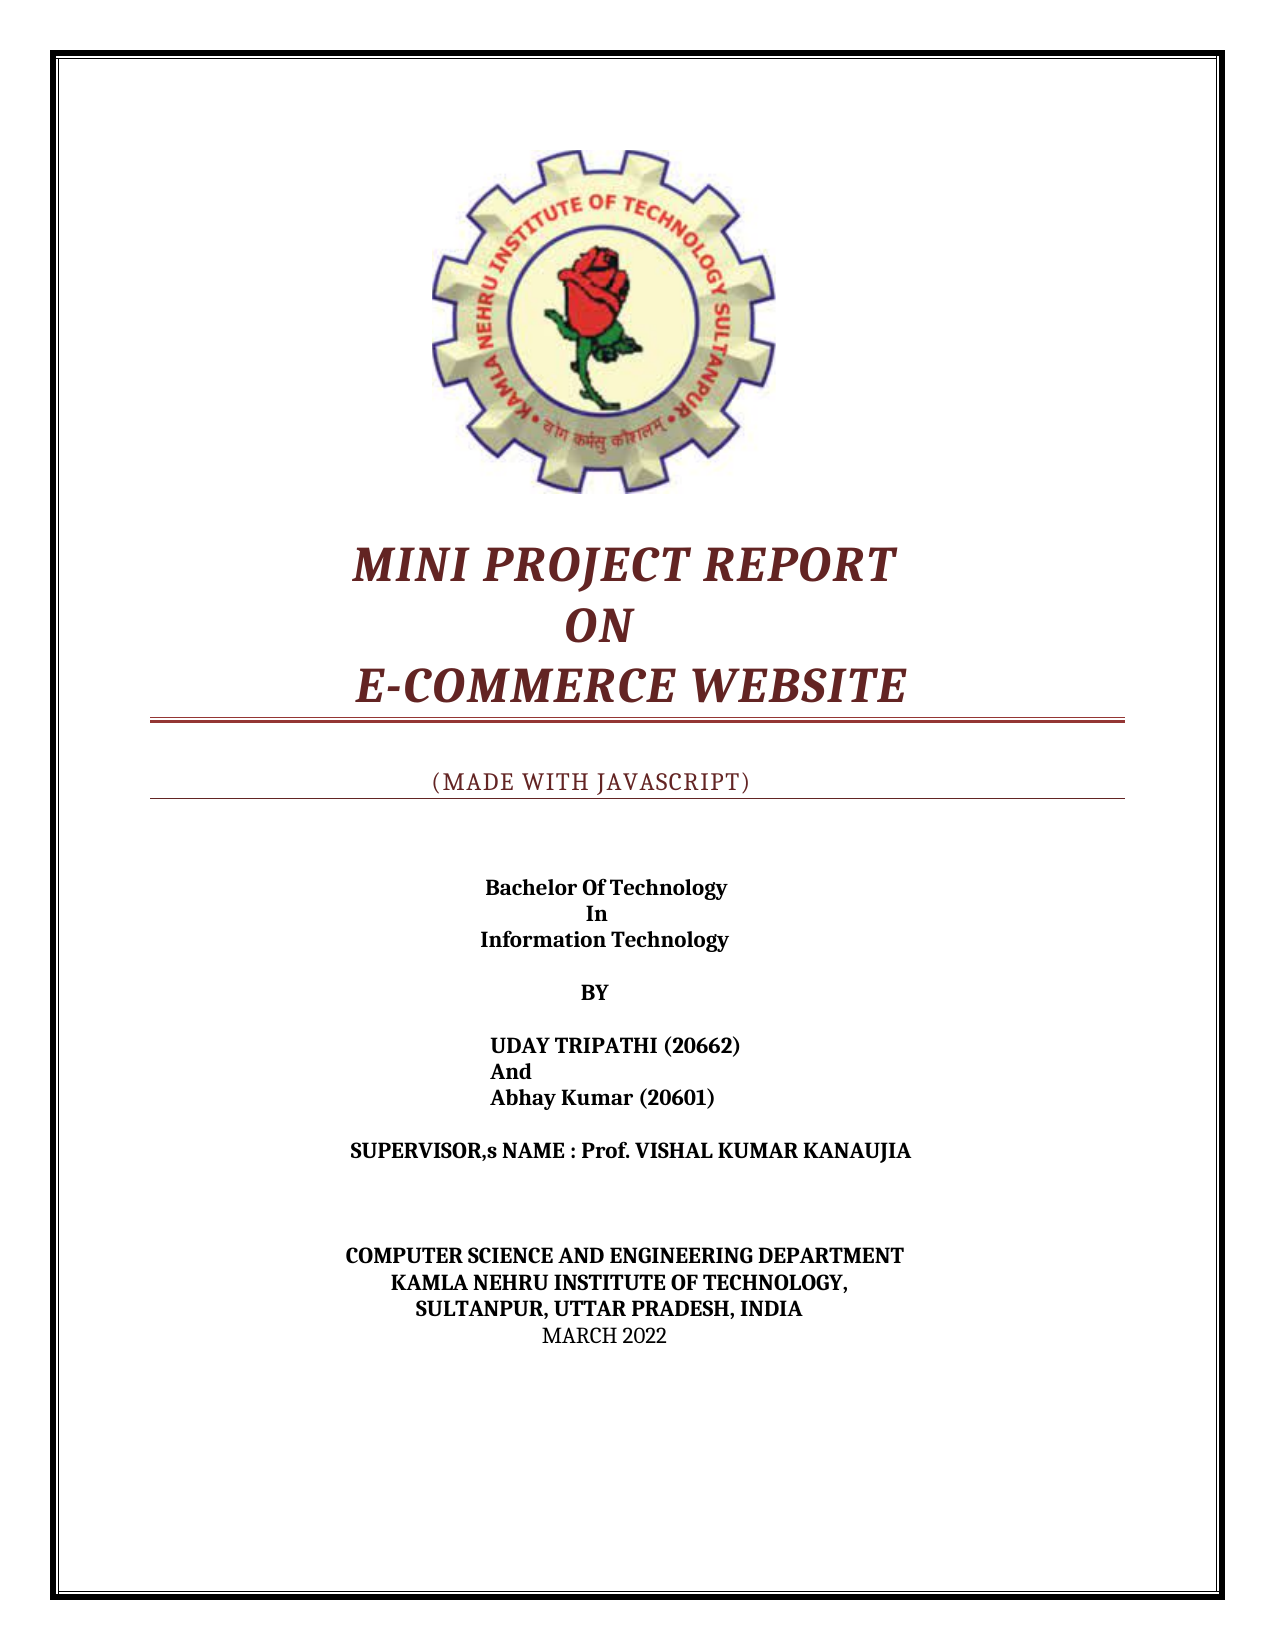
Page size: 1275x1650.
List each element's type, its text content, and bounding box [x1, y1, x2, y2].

text SULTANPUR, UTTAR PRADESH, INDIA [225, 1296, 1125, 1322]
text UDAY TRIPATHI (20662) [375, 1032, 1125, 1059]
subtitle (Made with javascript) [150, 768, 1125, 798]
text And [375, 1059, 1125, 1085]
text Bachelor Of Technology [375, 874, 1125, 901]
text COMPUTER SCIENCE AND ENGINEERING DEPARTMENT KAMLA NEHRU INSTITUTE OF TECHNOLOGY, [225, 1243, 1125, 1296]
text SUPERVISOR,s NAME : Prof. VISHAL KUMAR KANAUJIA [225, 1138, 1125, 1164]
subtitle MINI PROJECT REPORT ON E-COMMERCE WEBSITE [150, 537, 1125, 717]
text Information Technology [375, 927, 1125, 953]
text MARCH 2022 [225, 1322, 1125, 1349]
text BY [375, 980, 1125, 1006]
text In [375, 901, 1125, 927]
picture [432, 150, 776, 494]
text Abhay Kumar (20601) [375, 1085, 1125, 1112]
